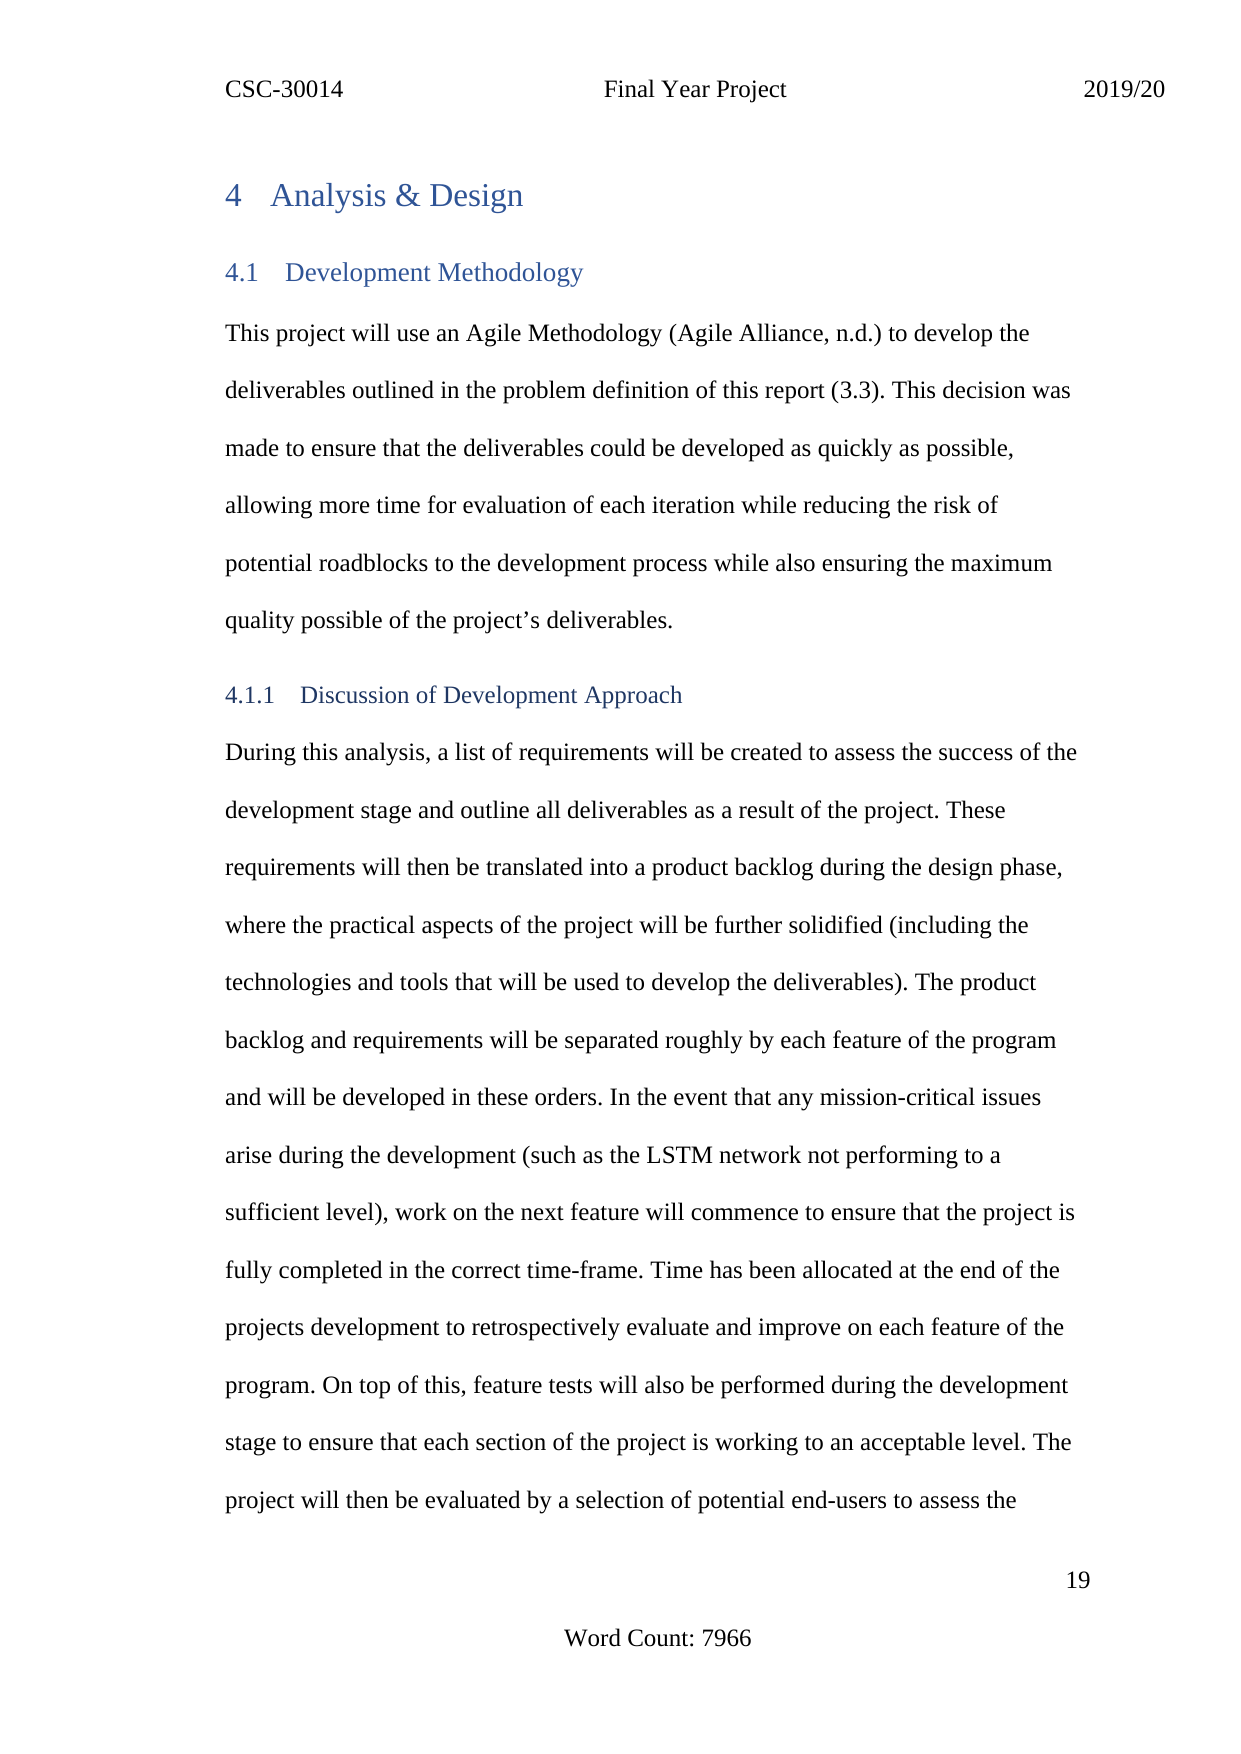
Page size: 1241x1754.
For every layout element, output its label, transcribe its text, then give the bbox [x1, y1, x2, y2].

subtitle Discussion of Development Approach [225, 680, 1090, 708]
subtitle Analysis & Design [225, 175, 1090, 213]
text This project will use an Agile Methodology to develop the deliverables outlined in the problem definition of this report (3.3). This decision was made to ensure that the deliverables could be developed as quickly as possible, allowing more time for evaluation of each iteration while reducing the risk of potential roadblocks to the development process while also ensuring the maximum quality possible of the project’s deliverables. [225, 318, 1090, 634]
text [225, 737, 1090, 1513]
subtitle Development Methodology [225, 256, 1090, 287]
